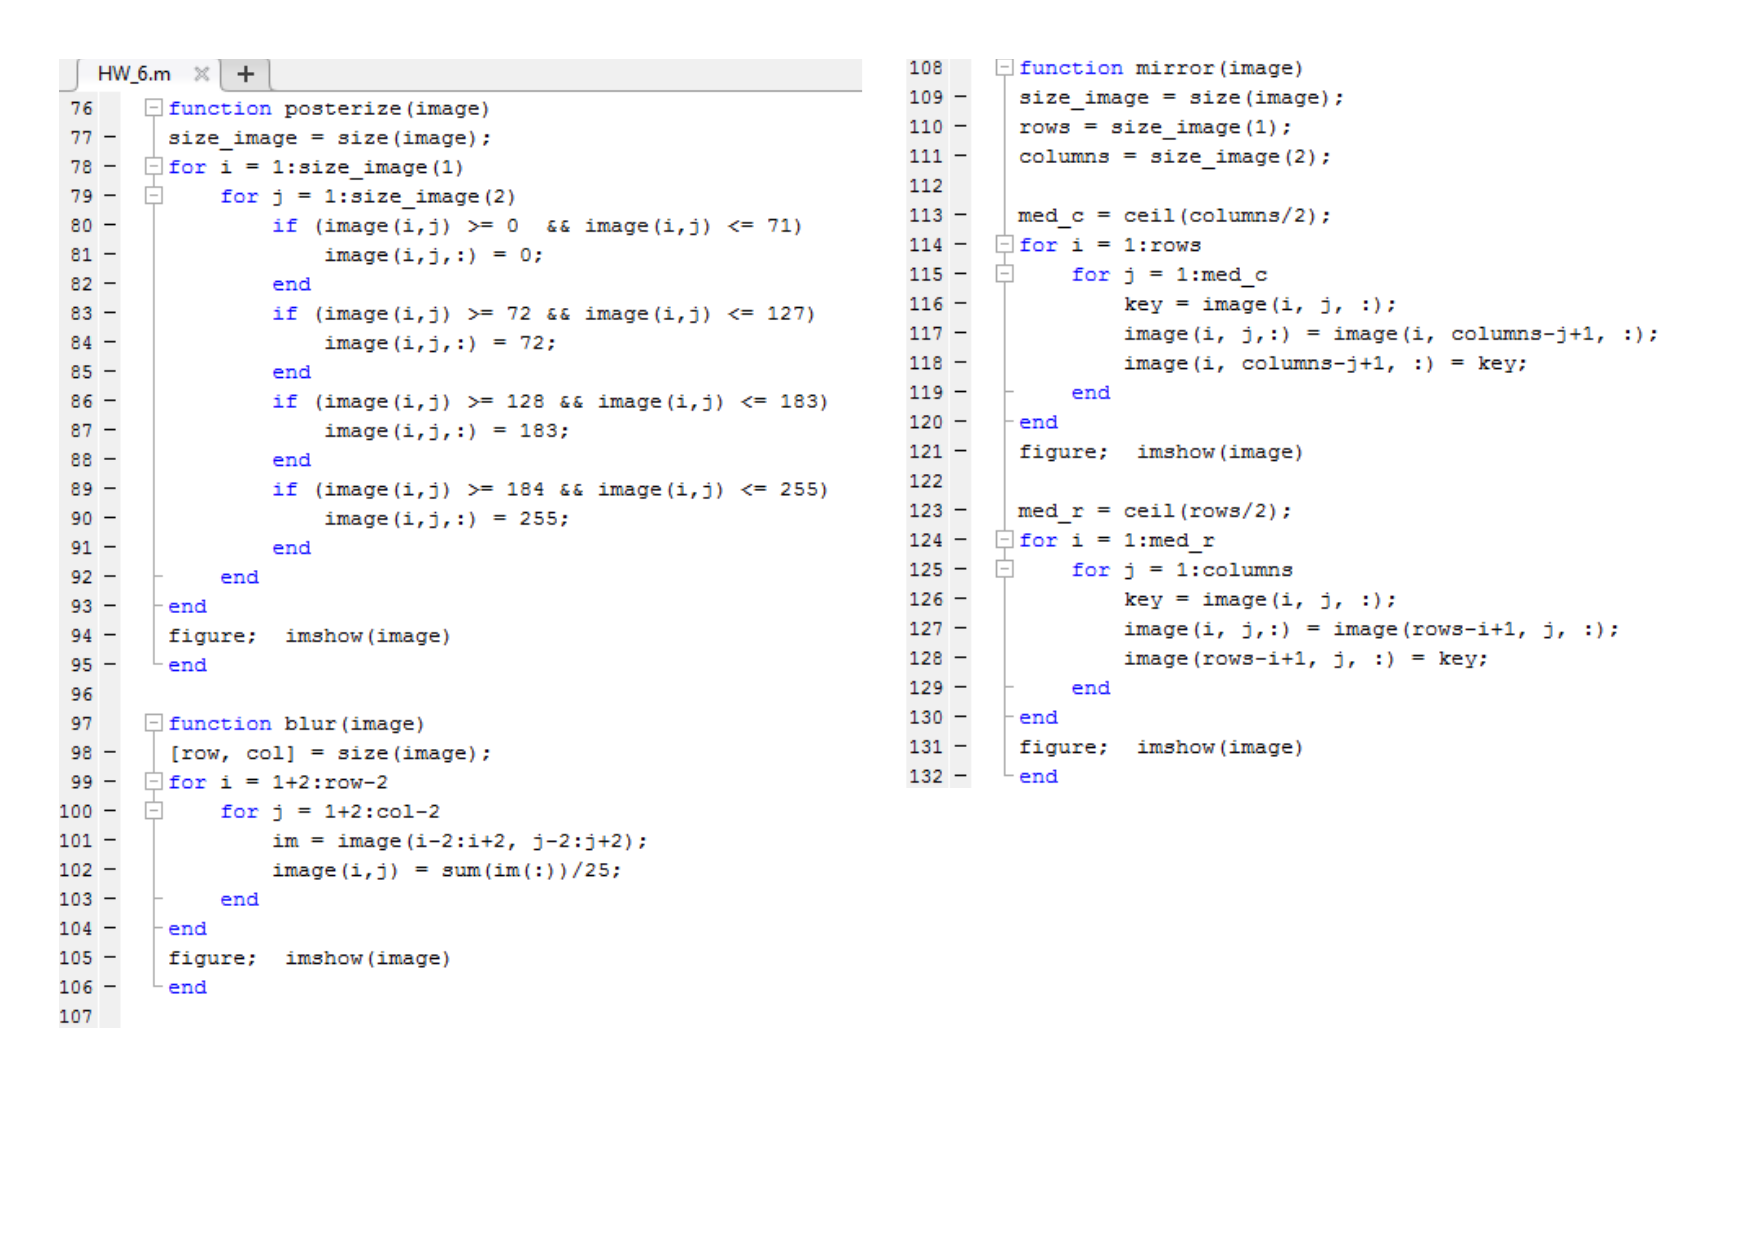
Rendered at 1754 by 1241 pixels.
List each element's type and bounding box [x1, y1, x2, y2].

picture [59, 59, 863, 1028]
picture [906, 59, 1687, 788]
